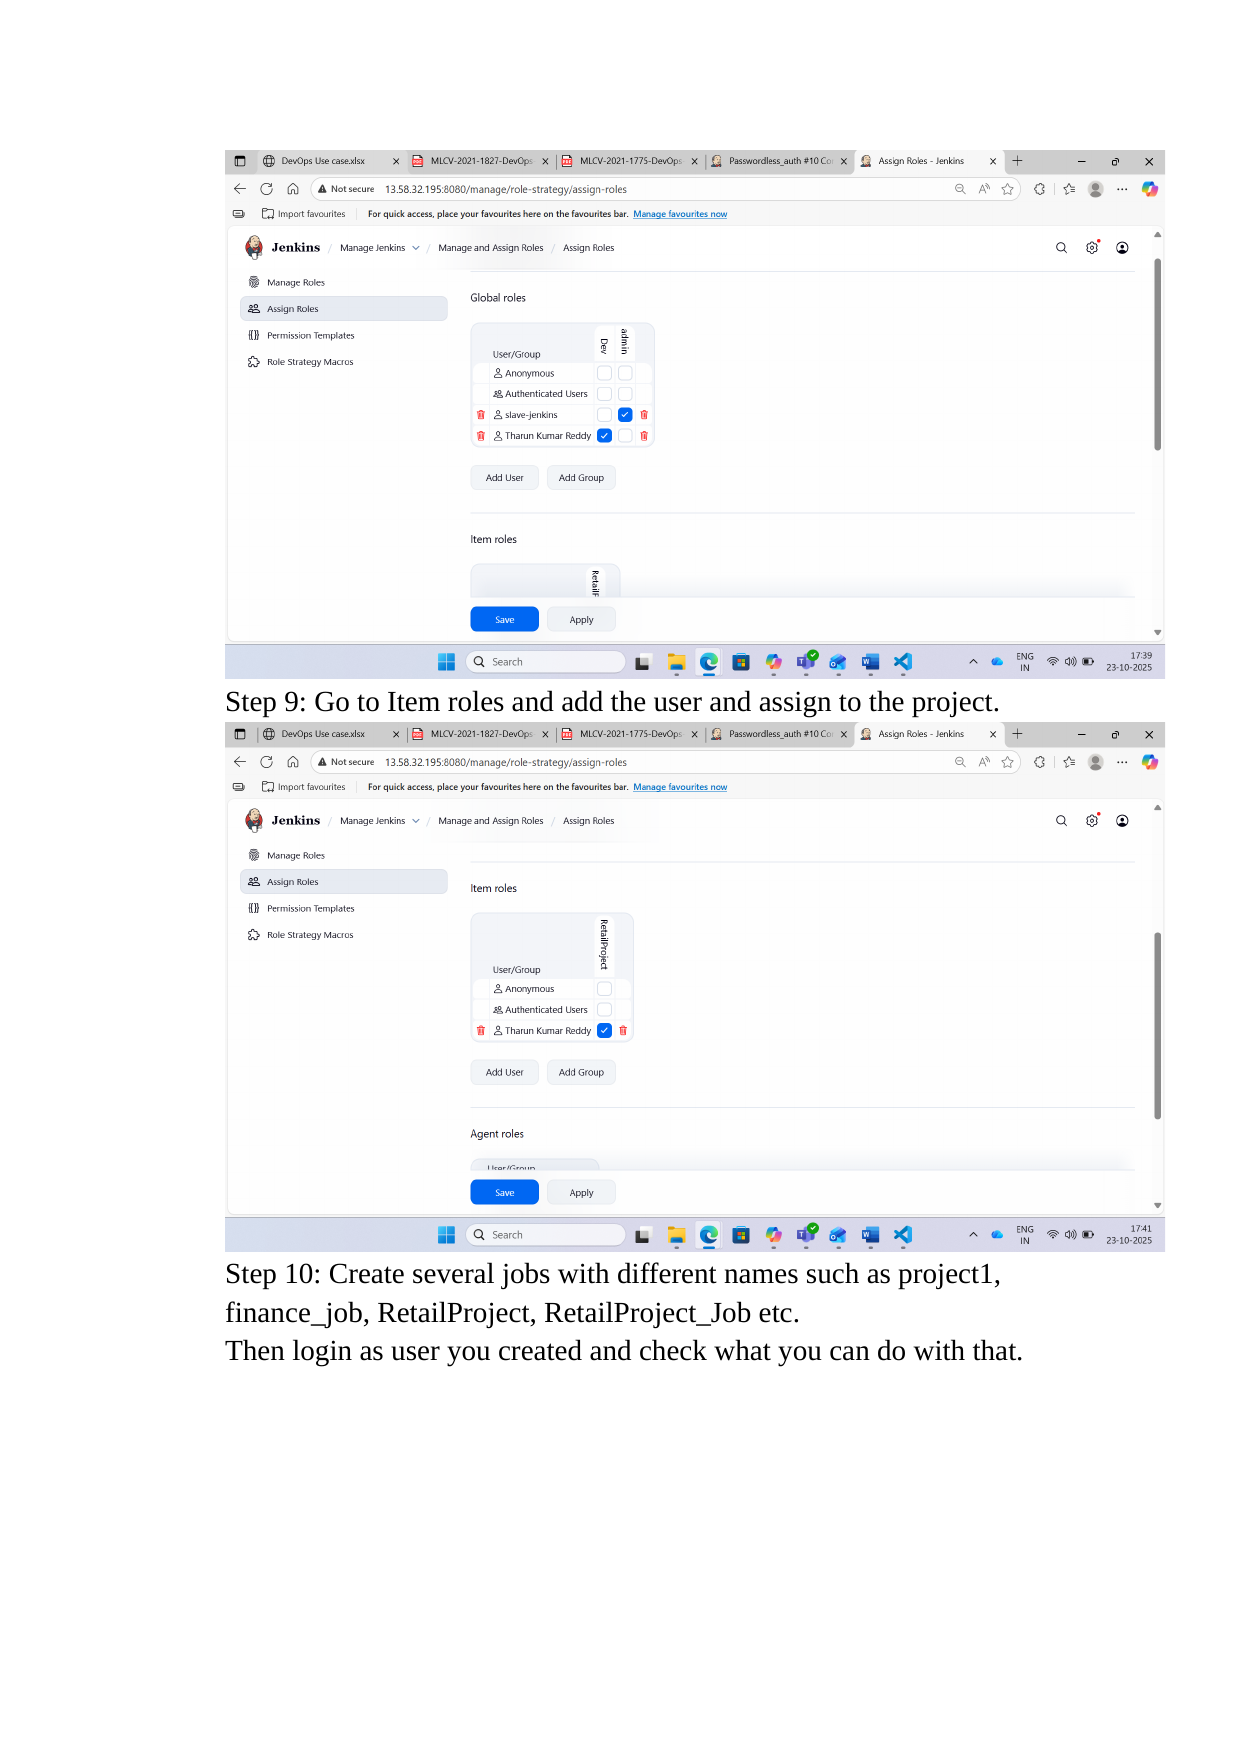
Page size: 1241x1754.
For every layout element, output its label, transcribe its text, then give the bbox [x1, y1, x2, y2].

picture [225, 150, 1166, 679]
list Then login as user you created and check what you can do with that. [225, 1333, 1090, 1367]
list Step 10: Create several jobs with different names such as project1, finance_job, RetailProject, RetailProject_Job etc. [225, 1256, 1090, 1328]
list Step 9: Go to Item roles and add the user and assign to the project. [225, 684, 1090, 717]
picture [225, 722, 1166, 1252]
